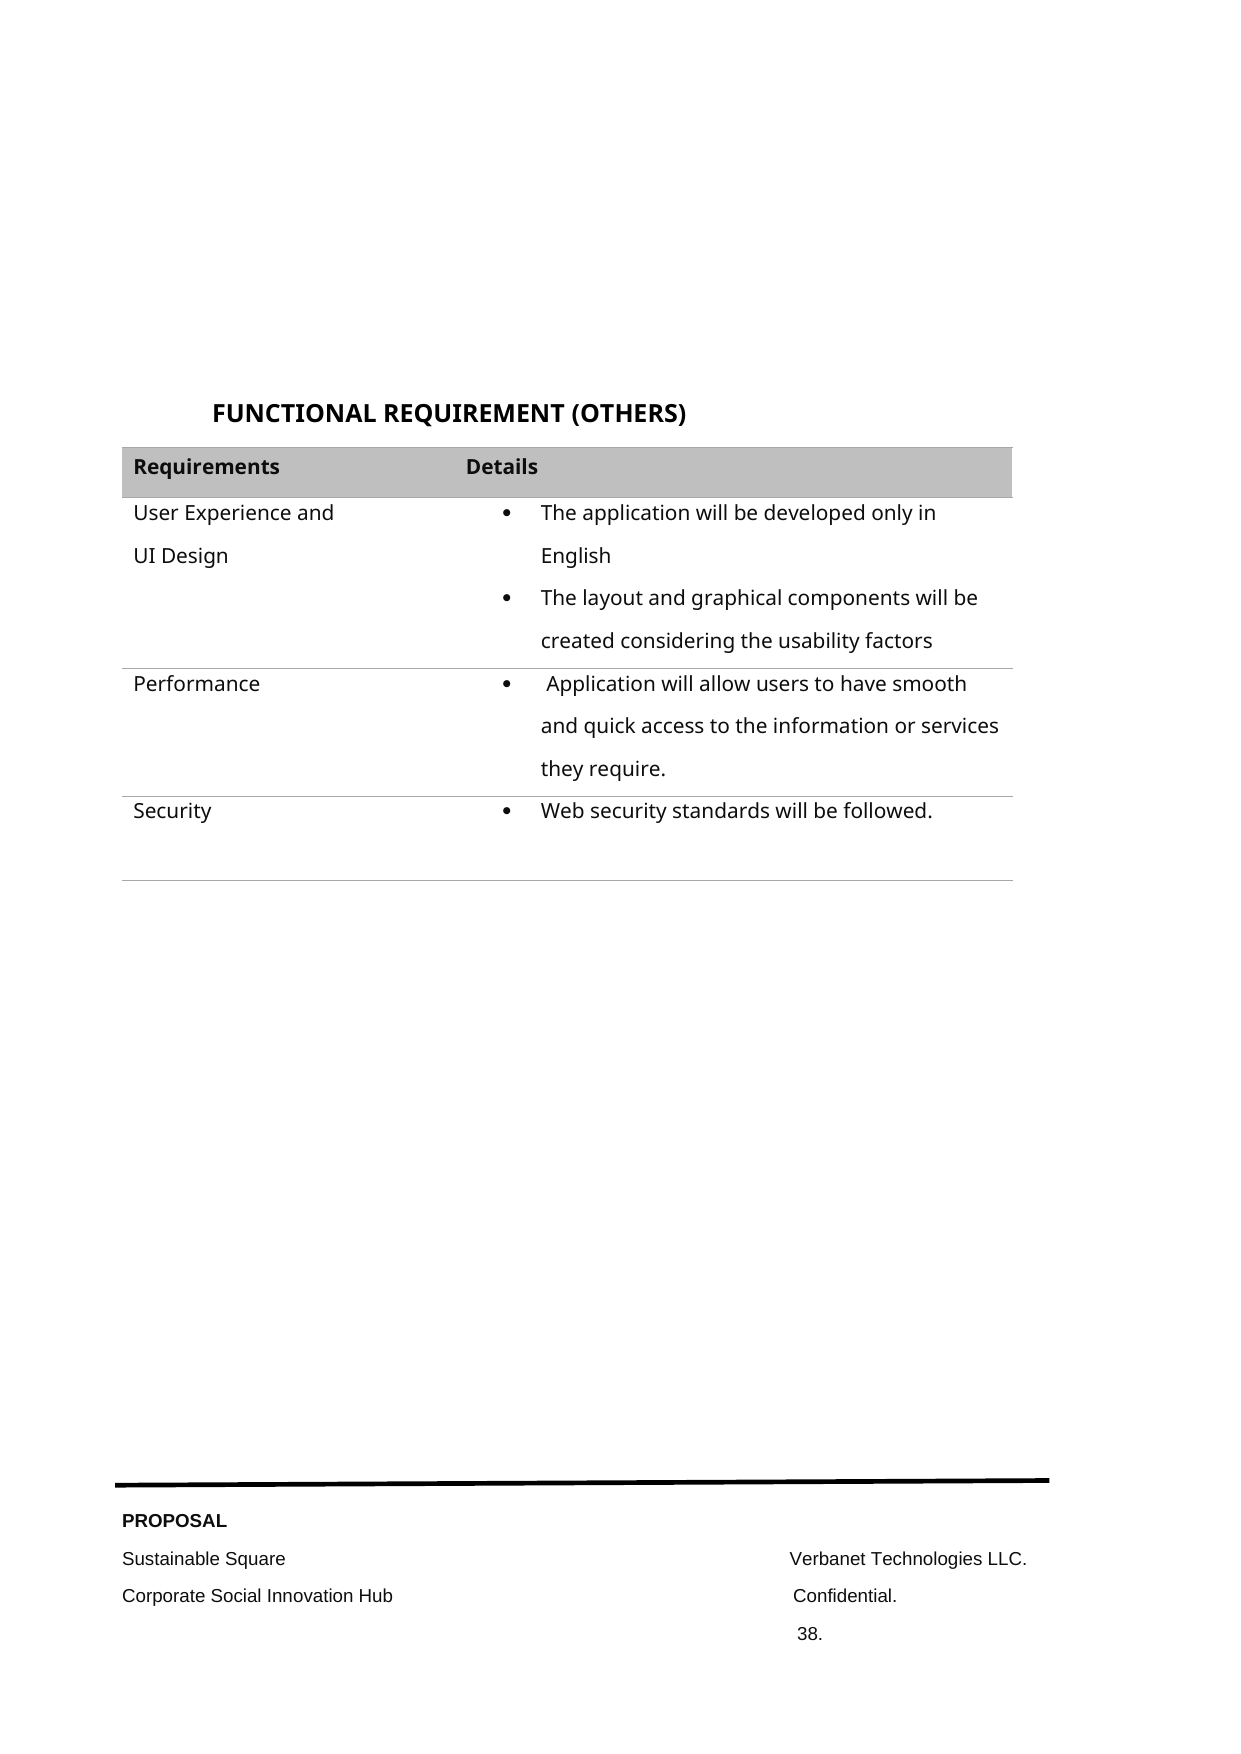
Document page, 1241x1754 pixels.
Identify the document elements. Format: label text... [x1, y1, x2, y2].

table_header Details [454, 448, 1012, 497]
table_cell The application will be developed only in English The layout and graphical components will be created considering the usability factors [454, 498, 1012, 668]
table_header Requirements [122, 448, 454, 497]
table_cell User Experience and UI Design [122, 498, 454, 668]
subtitle FUNCTIONAL REQUIREMENT (OTHERS) [212, 396, 1053, 430]
table_cell Performance [122, 669, 454, 796]
table_cell Security [122, 797, 454, 879]
table_cell Application will allow users to have smooth and quick access to the information or services they require. [454, 669, 1012, 796]
table_cell Web security standards will be followed. [454, 797, 1012, 879]
